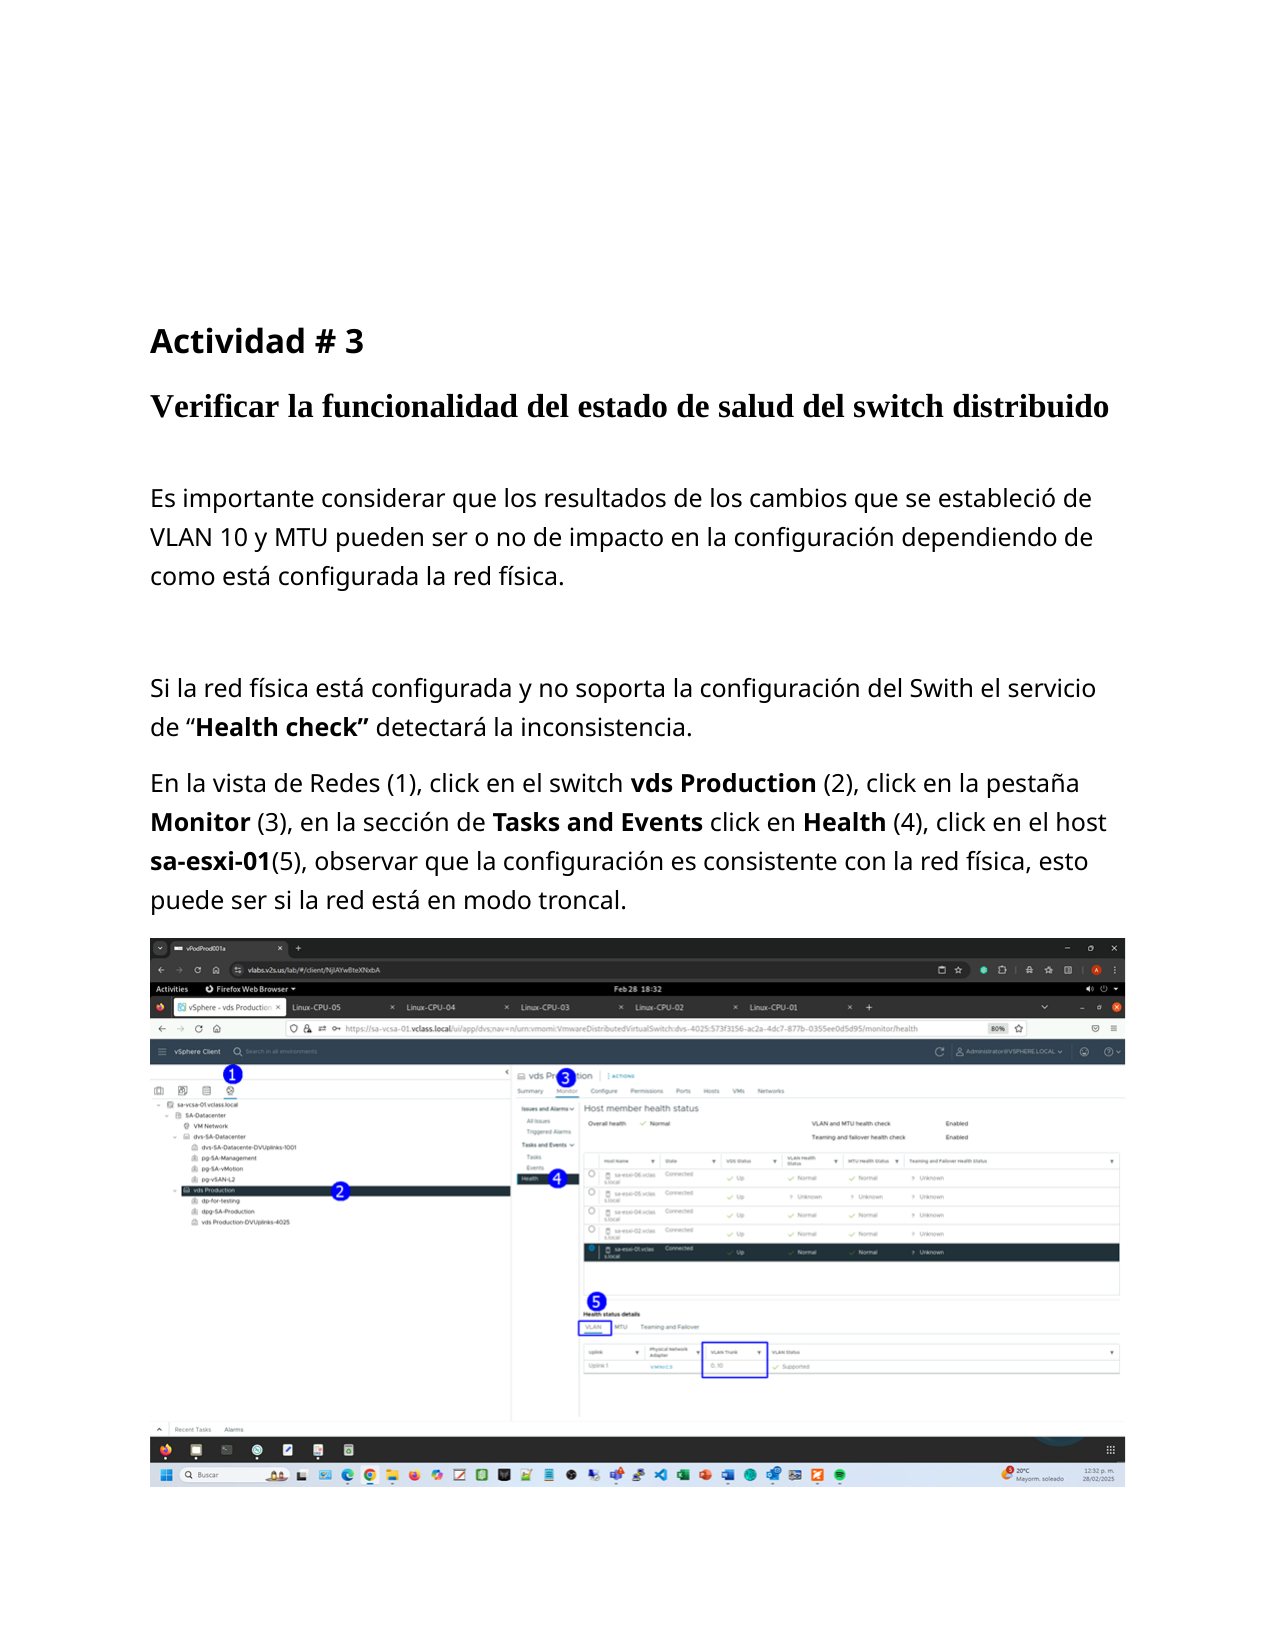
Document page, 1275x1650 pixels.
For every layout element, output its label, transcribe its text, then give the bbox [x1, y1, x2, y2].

picture [150, 938, 1125, 1487]
text Actividad # 3 [150, 317, 1125, 363]
text Si la red física está configurada y no soporta la configuración del Swith el servicio de “Health check” detectará la inconsistencia. [150, 671, 1125, 744]
text En la vista de Redes (1), click en el switch vds Production (2), click en la pestaña Monitor (3), en la sección de Tasks and Events click en Health (4), click en el host sa-esxi-01(5), observar que la configuración es consistente con la red física, esto puede ser si la red está en modo troncal. [150, 766, 1125, 917]
text Es importante considerar que los resultados de los cambios que se estableció de VLAN 10 y MTU pueden ser o no de impacto en la configuración dependiendo de como está configurada la red física. [150, 481, 1125, 593]
text Verificar la funcionalidad del estado de salud del switch distribuido [150, 386, 1125, 425]
